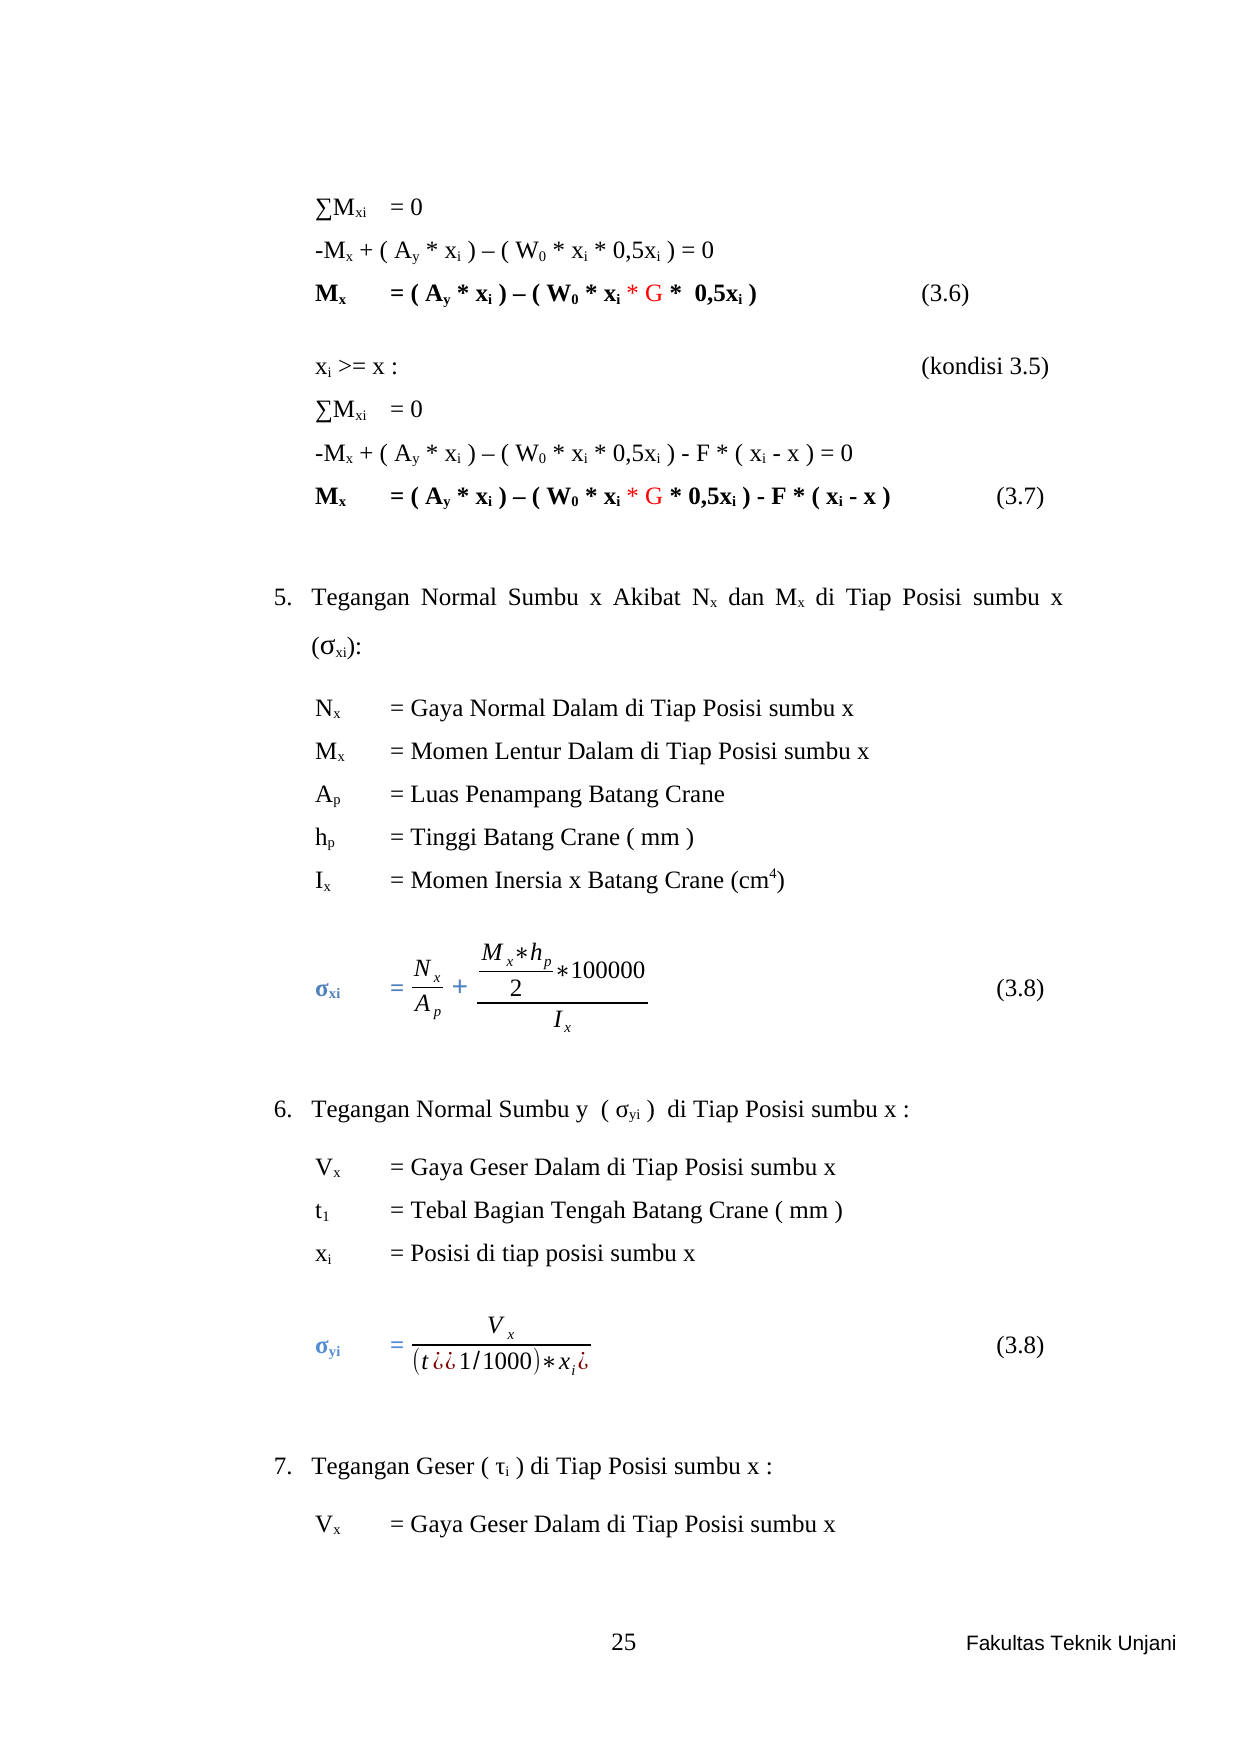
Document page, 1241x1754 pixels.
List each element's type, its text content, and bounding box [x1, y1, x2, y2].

list Tegangan Normal Sumbu y ( σyi ) di Tiap Posisi sumbu x : [274, 1094, 1063, 1123]
table_header Vx = Gaya Geser Dalam di Tiap Posisi sumbu x t1 = Tebal Bagian Tengah Batang Crane ( mm ) xi = Posisi di tiap posisi sumbu x [300, 1137, 1087, 1296]
table_cell σxi = + (3.8) [300, 923, 1068, 1065]
table_cell σyi = (3.8) [300, 1296, 1087, 1408]
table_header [300, 1494, 1096, 1577]
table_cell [300, 177, 1097, 336]
list Tegangan Geser ( τi ) di Tiap Posisi sumbu x : [274, 1451, 1063, 1479]
table_cell xi >= x : (kondisi 3.5) ∑Mxi = 0 -Mx + ( Ay * xi ) – ( W0 * xi * 0,5xi ) - F * ( xi - x ) = 0 Mx = ( Ay * xi ) – ( W0 * xi * G * 0,5xi ) - F * ( xi - x ) (3.7) [300, 336, 1097, 539]
table_header Nx = Gaya Normal Dalam di Tiap Posisi sumbu x Mx = Momen Lentur Dalam di Tiap Posisi sumbu x Ap = Luas Penampang Batang Crane hp = Tinggi Batang Crane ( mm ) Ix = Momen Inersia x Batang Crane (cm4) [300, 678, 1068, 923]
list Tegangan Normal Sumbu x Akibat Nx dan Mx di Tiap Posisi sumbu x (σxi): [274, 582, 1063, 661]
